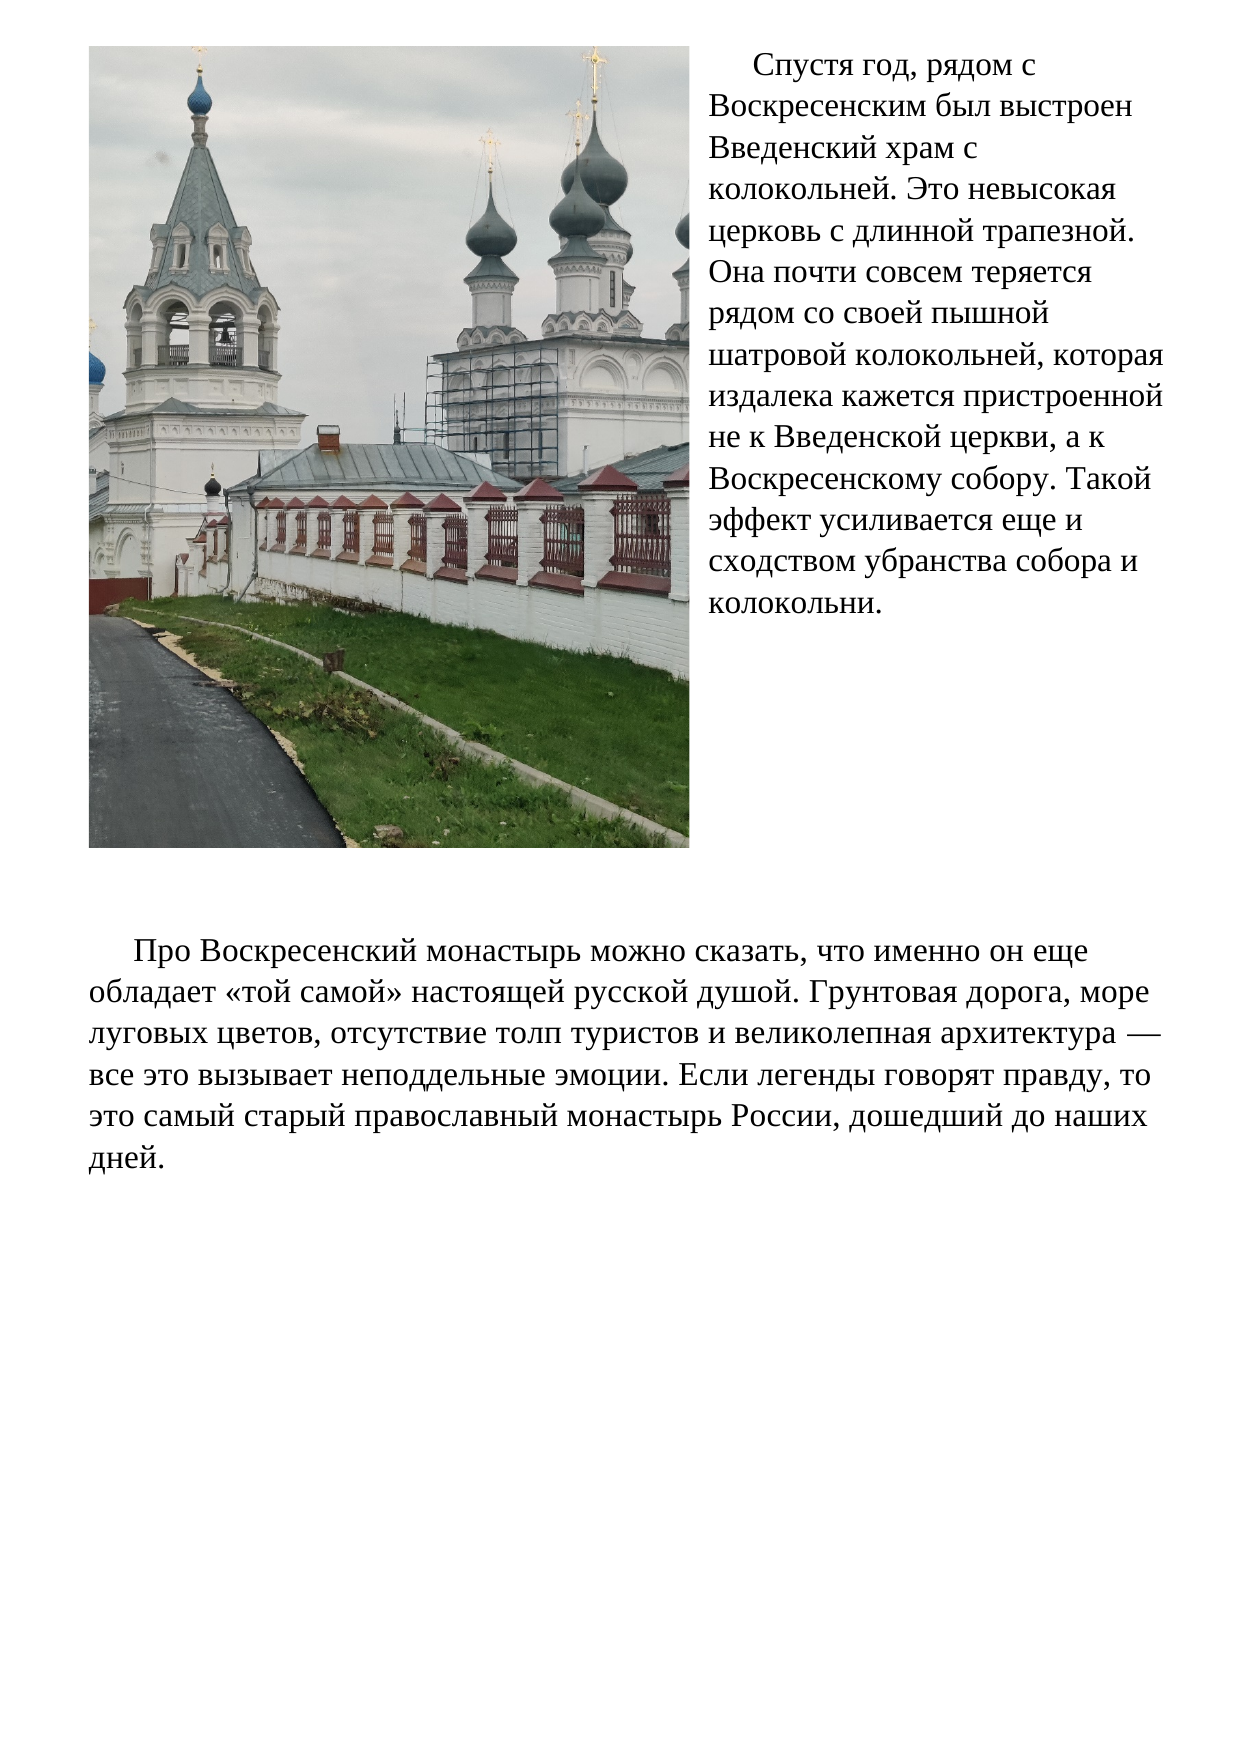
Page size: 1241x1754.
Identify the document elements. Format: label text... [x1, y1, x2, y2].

text Про Воскресенский монастырь можно сказать, что именно он еще обладает «той самой» настоящей русской душой. Грунтовая дорога, море луговых цветов, отсутствие толп туристов и великолепная архитектура — все это вызывает неподдельные эмоции. Если легенды говорят правду, то это самый старый православный монастырь России, дошедший до наших дней. [89, 930, 1167, 1175]
picture [88, 46, 690, 848]
text Спустя год, рядом с Воскресенским был выстроен Введенский храм с колокольней. Это невысокая церковь с длинной трапезной. Она почти совсем теряется рядом со своей пышной шатровой колокольней, которая издалека кажется пристроенной не к Введенской церкви, а к Воскресенскому собору. Такой эффект усиливается еще и сходством убранства собора и колокольни. [89, 44, 1167, 620]
